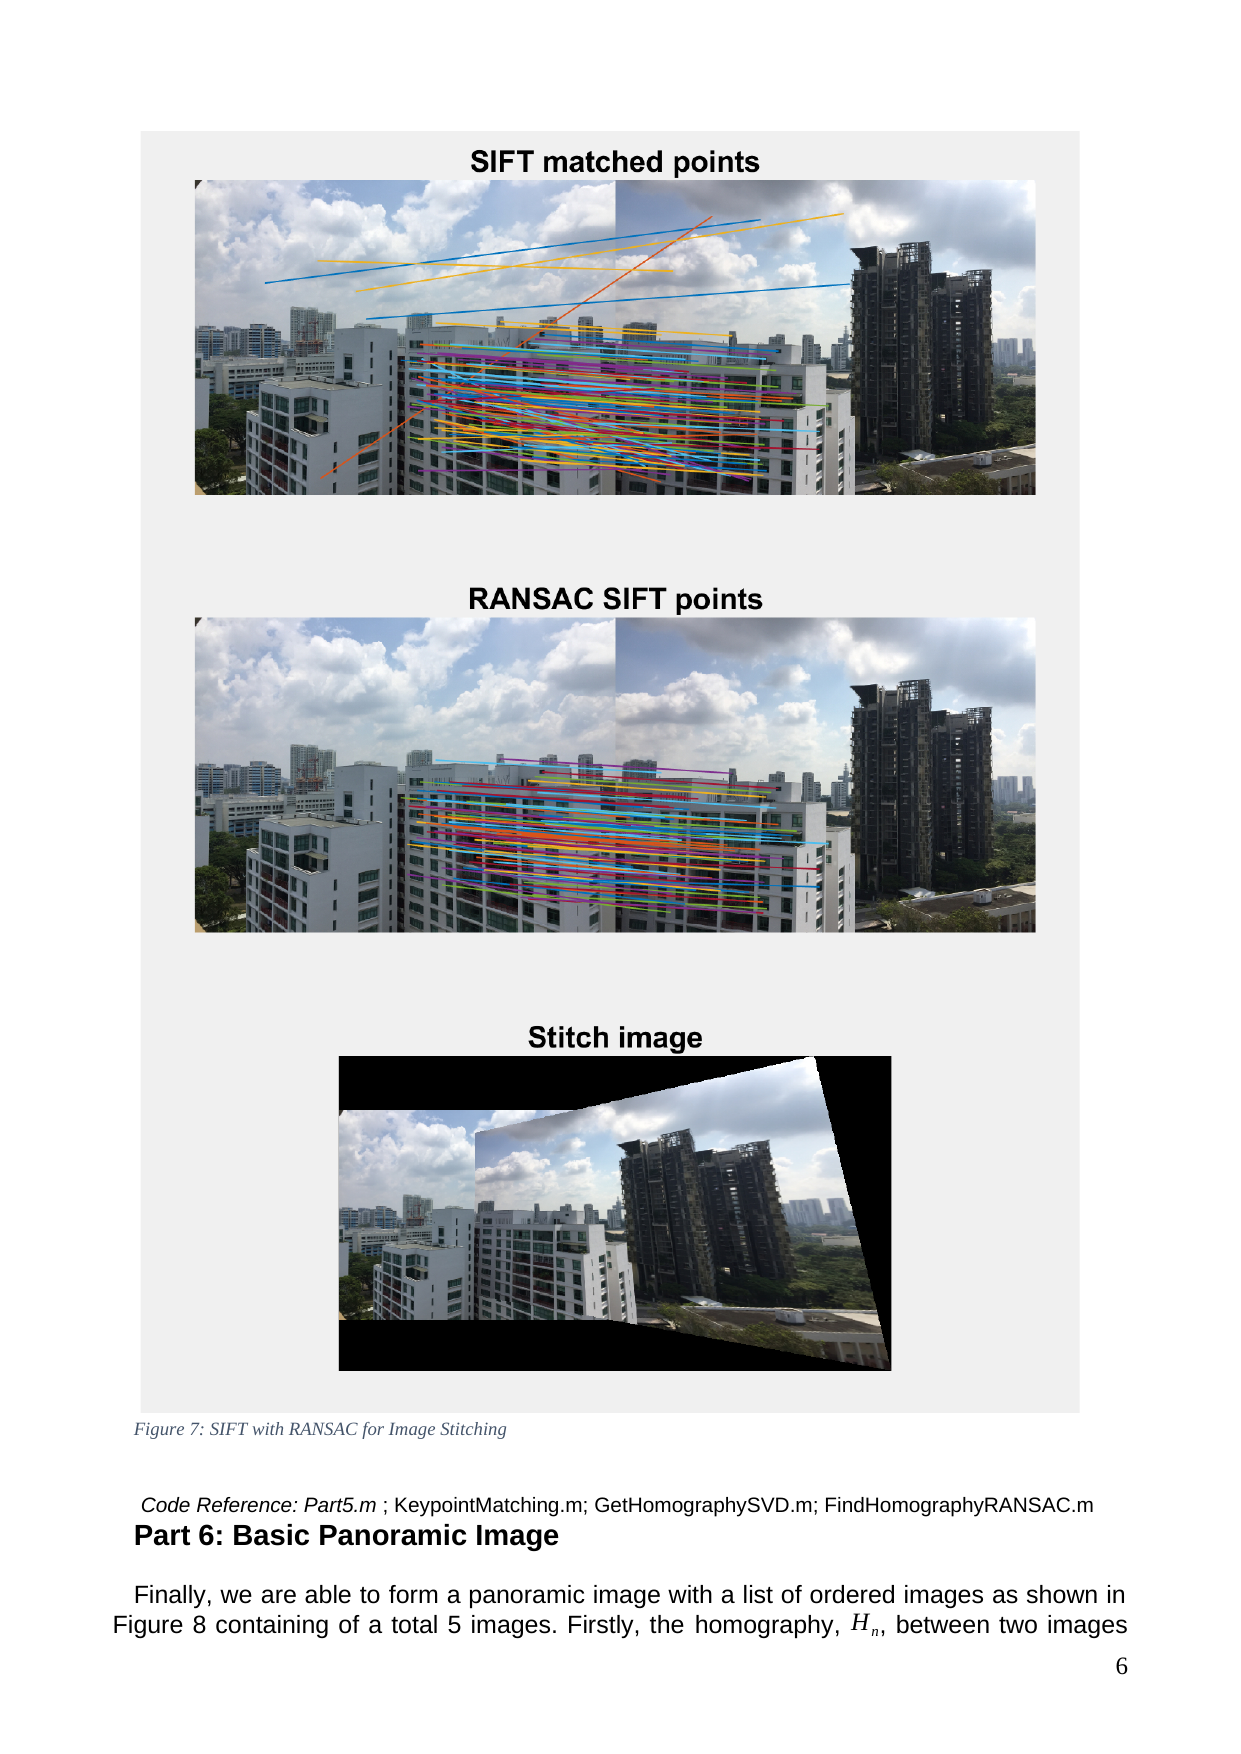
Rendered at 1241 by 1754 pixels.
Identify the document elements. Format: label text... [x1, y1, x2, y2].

text Part 6: Basic Panoramic Image [112, 1518, 1128, 1551]
text Code Reference: Part5.m ; KeypointMatching.m; GetHomographySVD.m; FindHomographyRANSAC.m [112, 1489, 1128, 1518]
text Figure 7: SIFT with RANSAC for Image Stitching [112, 1418, 1128, 1439]
picture [140, 131, 1080, 1413]
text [112, 1580, 1128, 1640]
